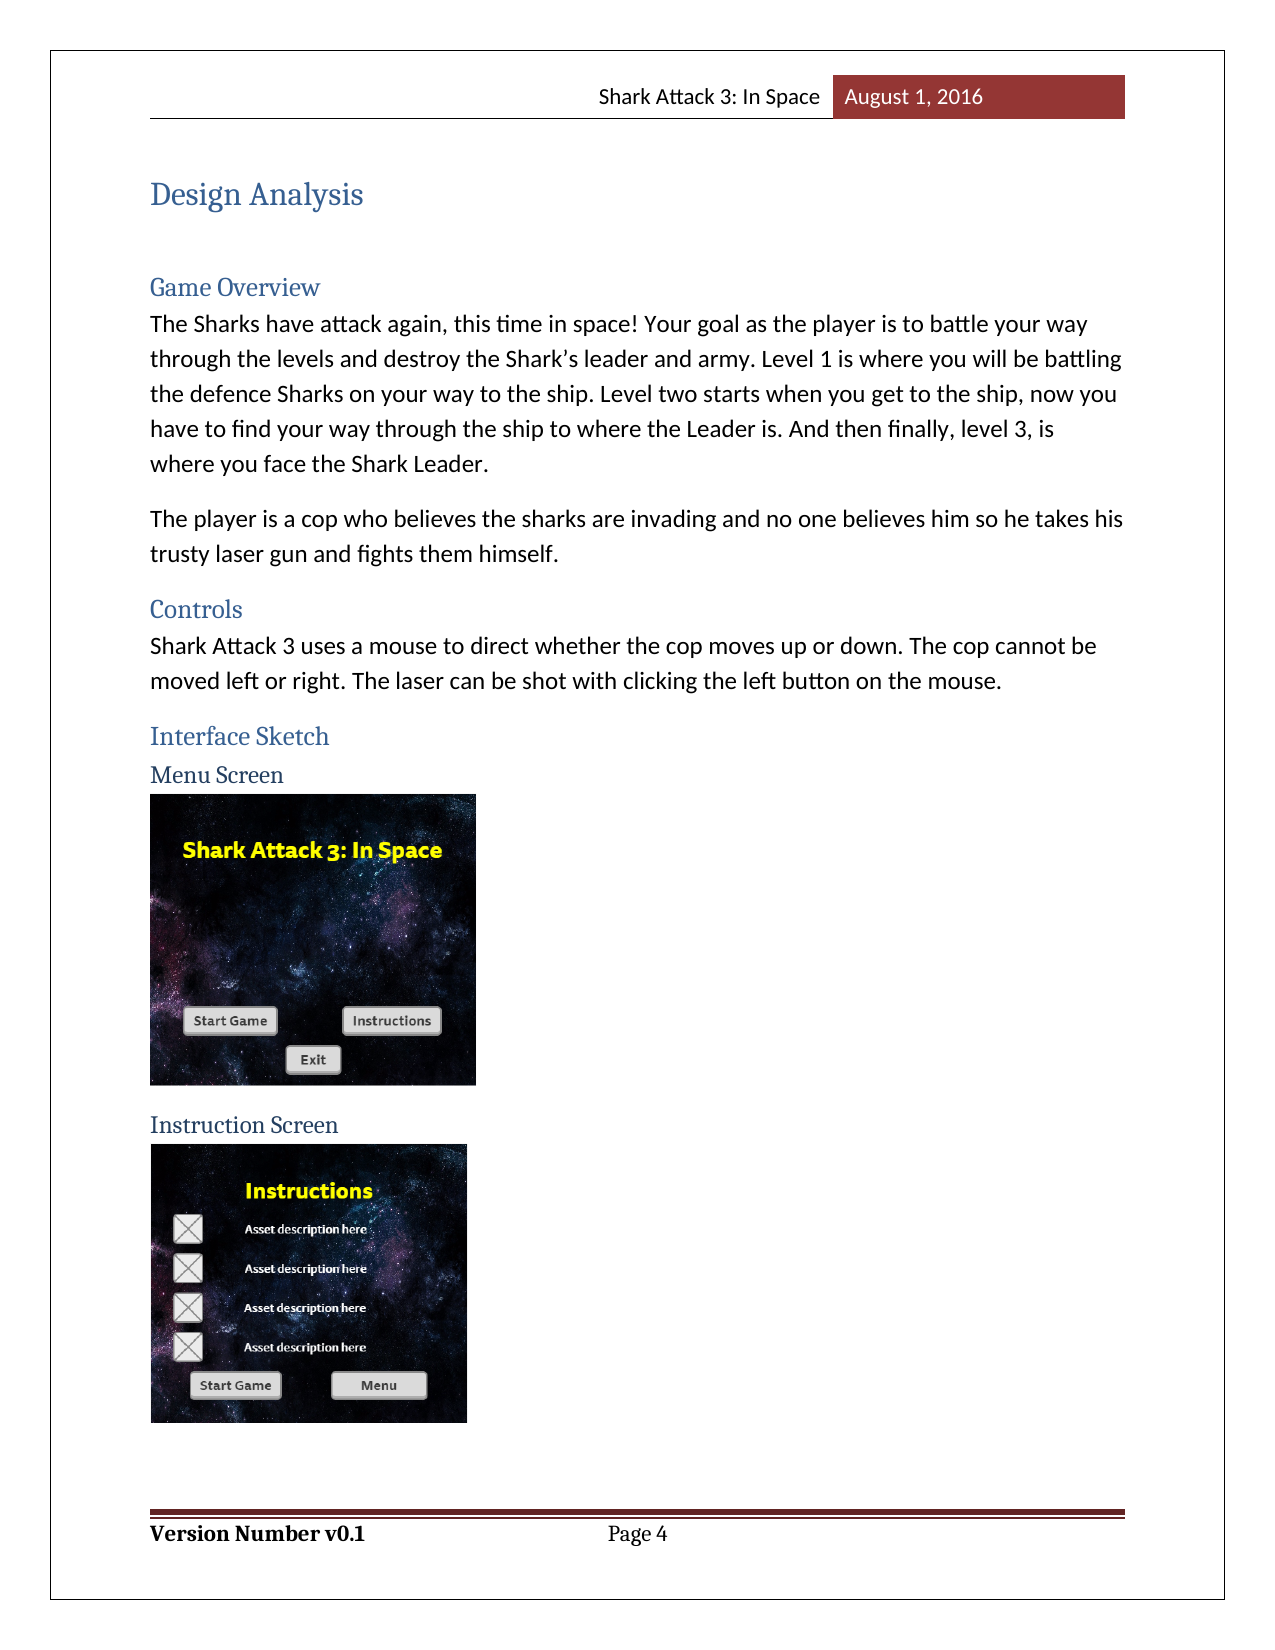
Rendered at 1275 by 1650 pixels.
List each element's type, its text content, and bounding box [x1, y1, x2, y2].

picture [150, 1143, 468, 1423]
picture [150, 793, 477, 1086]
subtitle Game Overview [150, 272, 1125, 303]
subtitle Controls [150, 594, 1125, 626]
text The player is a cop who believes the sharks are invading and no one believes him so he takes his trusty laser gun and fights them himself. [150, 504, 1125, 569]
subtitle Design Analysis [150, 175, 1125, 213]
subtitle Instruction Screen [150, 1111, 1125, 1139]
text Shark Attack 3 uses a mouse to direct whether the cop moves up or down. The cop cannot be moved left or right. The laser can be shot with clicking the left button on the mouse. [150, 630, 1125, 696]
subtitle Interface Sketch [150, 721, 1125, 752]
subtitle Menu Screen [150, 761, 1125, 790]
text The Sharks have attack again, this time in space! Your goal as the player is to battle your way through the levels and destroy the Shark’s leader and army. Level 1 is where you will be battling the defence Sharks on your way to the ship. Level two starts when you get to the ship, now you have to find your way through the ship to where the Leader is. And then finally, level 3, is where you face the Shark Leader. [150, 308, 1125, 478]
